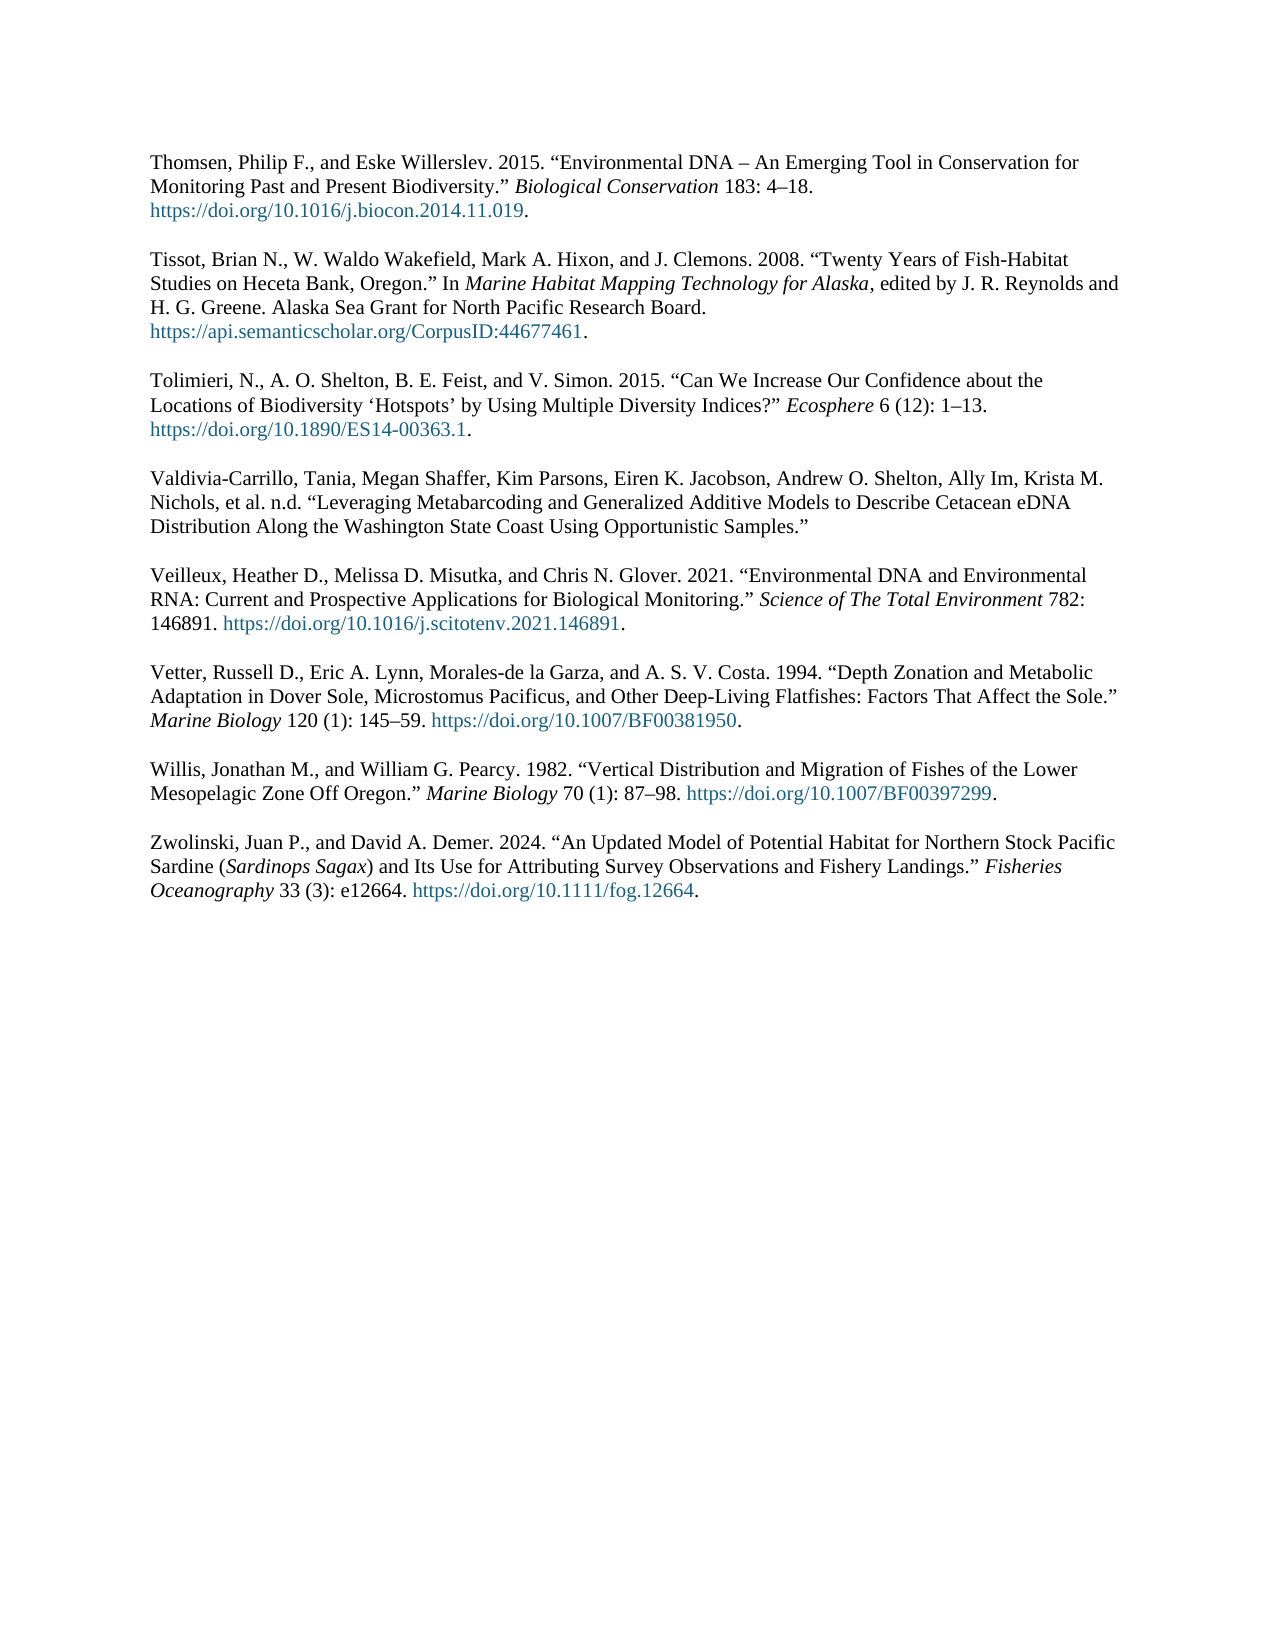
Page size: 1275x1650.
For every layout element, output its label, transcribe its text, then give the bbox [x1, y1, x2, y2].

text Willis, Jonathan M., and William G. Pearcy. 1982. “Vertical Distribution and Migration of Fishes of the Lower Mesopelagic Zone Off Oregon.” Marine Biology 70 (1): 87–98. https://doi.org/10.1007/BF00397299. [150, 757, 1125, 805]
text Vetter, Russell D., Eric A. Lynn, Morales-de la Garza, and A. S. V. Costa. 1994. “Depth Zonation and Metabolic Adaptation in Dover Sole, Microstomus Pacificus, and Other Deep-Living Flatfishes: Factors That Affect the Sole.” Marine Biology 120 (1): 145–59. https://doi.org/10.1007/BF00381950. [150, 660, 1125, 732]
text Tolimieri, N., A. O. Shelton, B. E. Feist, and V. Simon. 2015. “Can We Increase Our Confidence about the Locations of Biodiversity ‘Hotspots’ by Using Multiple Diversity Indices?” Ecosphere 6 (12): 1–13. https://doi.org/10.1890/ES14-00363.1. [150, 368, 1125, 441]
text Zwolinski, Juan P., and David A. Demer. 2024. “An Updated Model of Potential Habitat for Northern Stock Pacific Sardine (Sardinops Sagax) and Its Use for Attributing Survey Observations and Fishery Landings.” Fisheries Oceanography 33 (3): e12664. https://doi.org/10.1111/fog.12664. [150, 830, 1125, 902]
text Valdivia-Carrillo, Tania, Megan Shaffer, Kim Parsons, Eiren K. Jacobson, Andrew O. Shelton, Ally Im, Krista M. Nichols, et al. n.d. “Leveraging Metabarcoding and Generalized Additive Models to Describe Cetacean eDNA Distribution Along the Washington State Coast Using Opportunistic Samples.” [150, 466, 1125, 538]
text Veilleux, Heather D., Melissa D. Misutka, and Chris N. Glover. 2021. “Environmental DNA and Environmental RNA: Current and Prospective Applications for Biological Monitoring.” Science of The Total Environment 782: 146891. https://doi.org/10.1016/j.scitotenv.2021.146891. [150, 563, 1125, 635]
text Thomsen, Philip F., and Eske Willerslev. 2015. “Environmental DNA – An Emerging Tool in Conservation for Monitoring Past and Present Biodiversity.” Biological Conservation 183: 4–18. https://doi.org/10.1016/j.biocon.2014.11.019. [150, 150, 1125, 222]
text Tissot, Brian N., W. Waldo Wakefield, Mark A. Hixon, and J. Clemons. 2008. “Twenty Years of Fish-Habitat Studies on Heceta Bank, Oregon.” In Marine Habitat Mapping Technology for Alaska, edited by J. R. Reynolds and H. G. Greene. Alaska Sea Grant for North Pacific Research Board. https://api.semanticscholar.org/CorpusID:44677461. [150, 247, 1125, 343]
